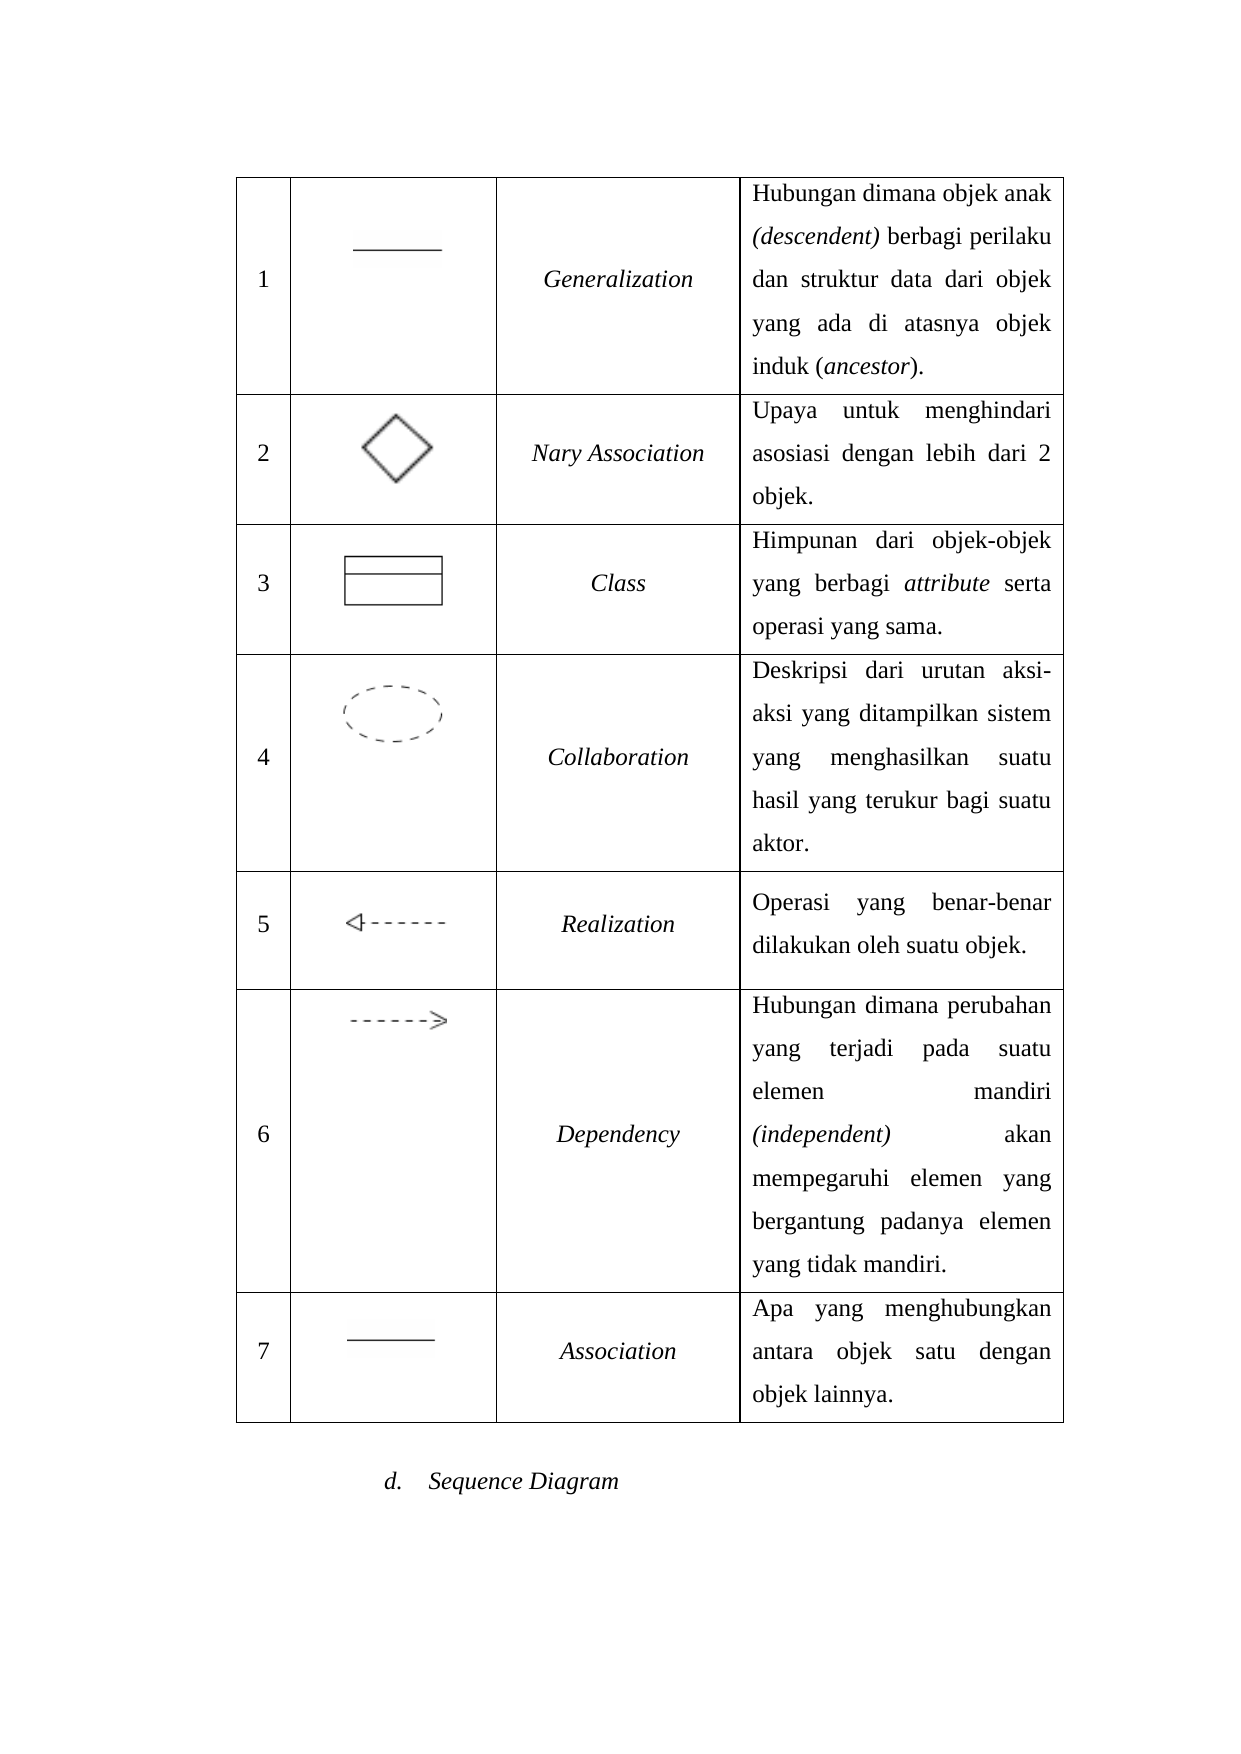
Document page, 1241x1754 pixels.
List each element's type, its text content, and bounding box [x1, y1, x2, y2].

table_cell [291, 1293, 496, 1422]
table_cell [291, 655, 496, 871]
table_cell Deskripsi dari urutan aksi-aksi yang ditampilkan sistem yang menghasilkan suatu hasil yang terukur bagi suatu aktor. [741, 655, 1063, 871]
picture [340, 682, 447, 746]
table_cell [291, 395, 496, 524]
picture [353, 230, 443, 268]
table_cell [291, 525, 496, 654]
picture [346, 900, 450, 952]
table_cell Apa yang menghubungkan antara objek satu dengan objek lainnya. [741, 1293, 1063, 1422]
picture [347, 1319, 436, 1358]
table_cell Operasi yang benar-benar dilakukan oleh suatu objek. [741, 872, 1063, 989]
table_cell 6 [237, 990, 290, 1292]
table_cell Generalization [497, 178, 739, 394]
table_cell [291, 178, 496, 394]
table_cell Upaya untuk menghindari asosiasi dengan lebih dari 2 objek. [741, 395, 1063, 524]
picture [345, 406, 446, 496]
table_cell [291, 990, 496, 1292]
table_cell Nary Association [497, 395, 739, 524]
table_cell 7 [237, 1293, 290, 1422]
table_cell Realization [497, 872, 739, 989]
table_cell 4 [237, 655, 290, 871]
table_cell 2 [237, 395, 290, 524]
table_cell Collaboration [497, 655, 739, 871]
table_cell Hubungan dimana objek anak (descendent) berbagi perilaku dan struktur data dari objek yang ada di atasnya objek induk (ancestor). [741, 178, 1063, 394]
table_cell Himpunan dari objek-objek yang berbagi attribute serta operasi yang sama. [741, 525, 1063, 654]
table_cell Association [497, 1293, 739, 1422]
table_cell [291, 872, 496, 989]
table_cell Hubungan dimana perubahan yang terjadi pada suatu elemen mandiri (independent) akan mempegaruhi elemen yang bergantung padanya elemen yang tidak mandiri. [741, 990, 1063, 1292]
table_cell Dependency [497, 990, 739, 1292]
table_cell Class [497, 525, 739, 654]
table_cell 5 [237, 872, 290, 989]
table_cell 1 [237, 178, 290, 394]
picture [339, 553, 447, 611]
list Sequence Diagram [384, 1466, 1063, 1495]
picture [346, 1005, 447, 1039]
table_cell 3 [237, 525, 290, 654]
